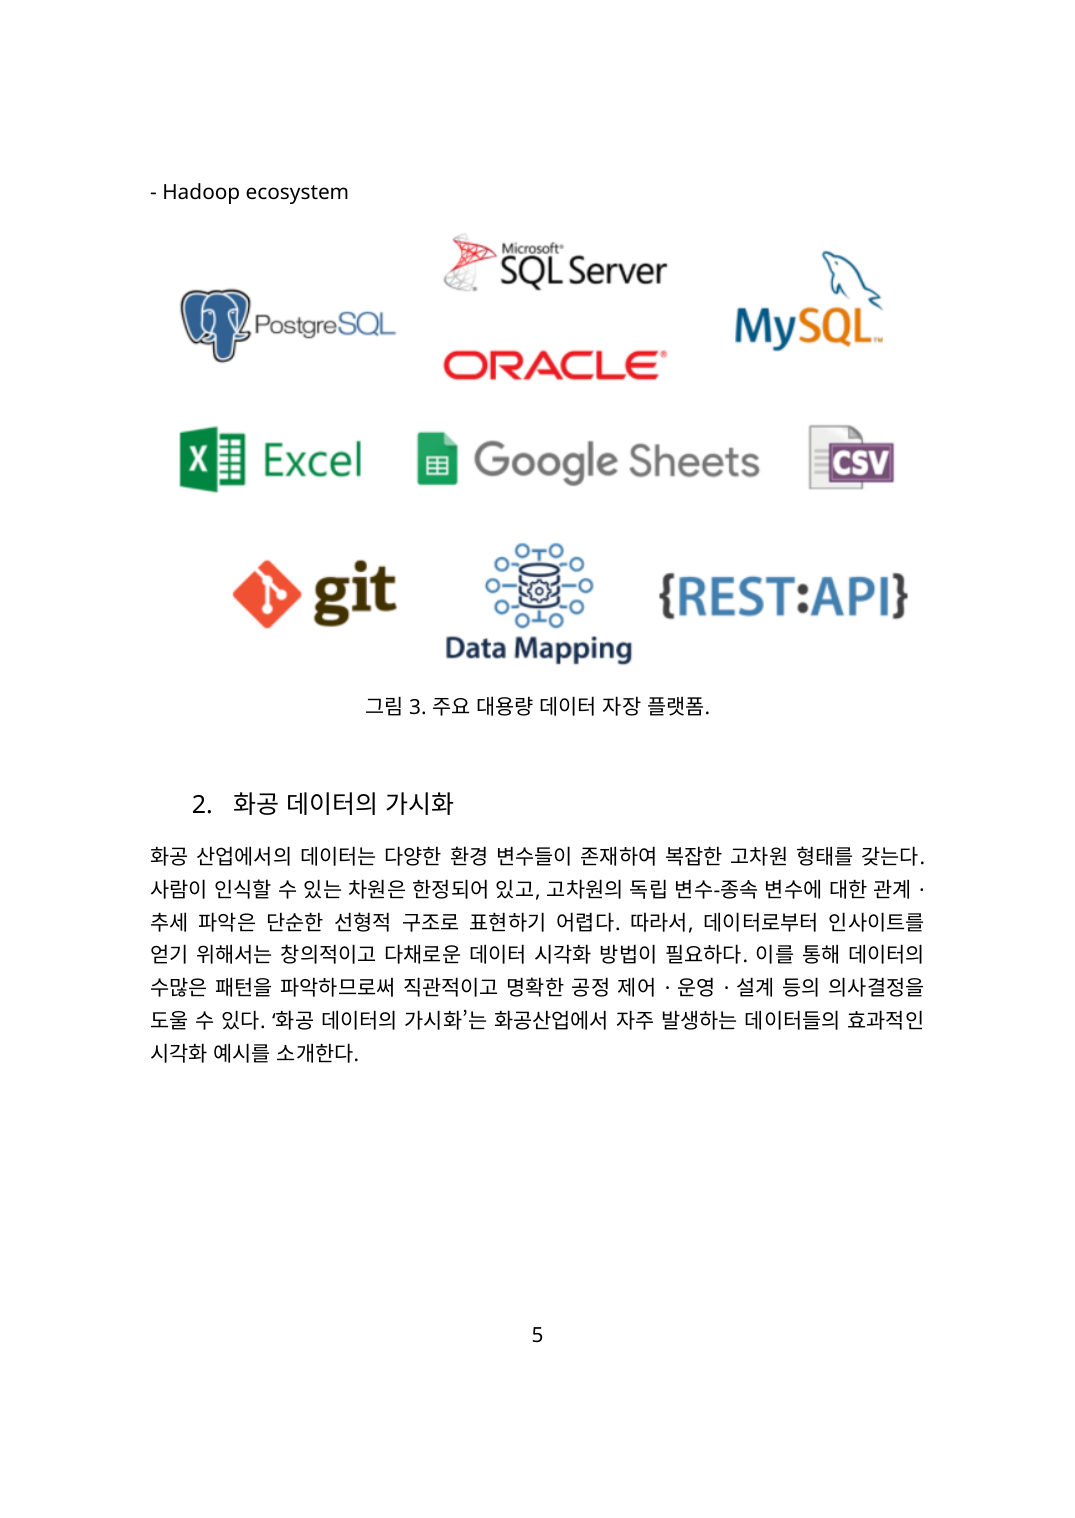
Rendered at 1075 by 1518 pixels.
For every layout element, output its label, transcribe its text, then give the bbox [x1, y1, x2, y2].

picture [150, 224, 925, 674]
text 화공 산업에서의 데이터는 다양한 환경 변수들이 존재하여 복잡한 고차원 형태를 갖는다. 사람이 인식할 수 있는 차원은 한정되어 있고, 고차원의 독립 변수-종속 변수에 대한 관계 · 추세 파악은 단순한 선형적 구조로 표현하기 어렵다. 따라서, 데이터로부터 인사이트를 얻기 위해서는 창의적이고 다채로운 데이터 시각화 방법이 필요하다. 이를 통해 데이터의 수많은 패턴을 파악하므로써 직관적이고 명확한 공정 제어 · 운영 · 설계 등의 의사결정을 도울 수 있다. ‘화공 데이터의 가시화’는 화공산업에서 자주 발생하는 데이터들의 효과적인 시각화 예시를 소개한다. [150, 841, 925, 1067]
text - Hadoop ecosystem [150, 177, 925, 206]
subtitle 화공 데이터의 가시화 [192, 785, 925, 821]
text 그림 3. 주요 대용량 데이터 자장 플랫폼. [150, 690, 925, 720]
